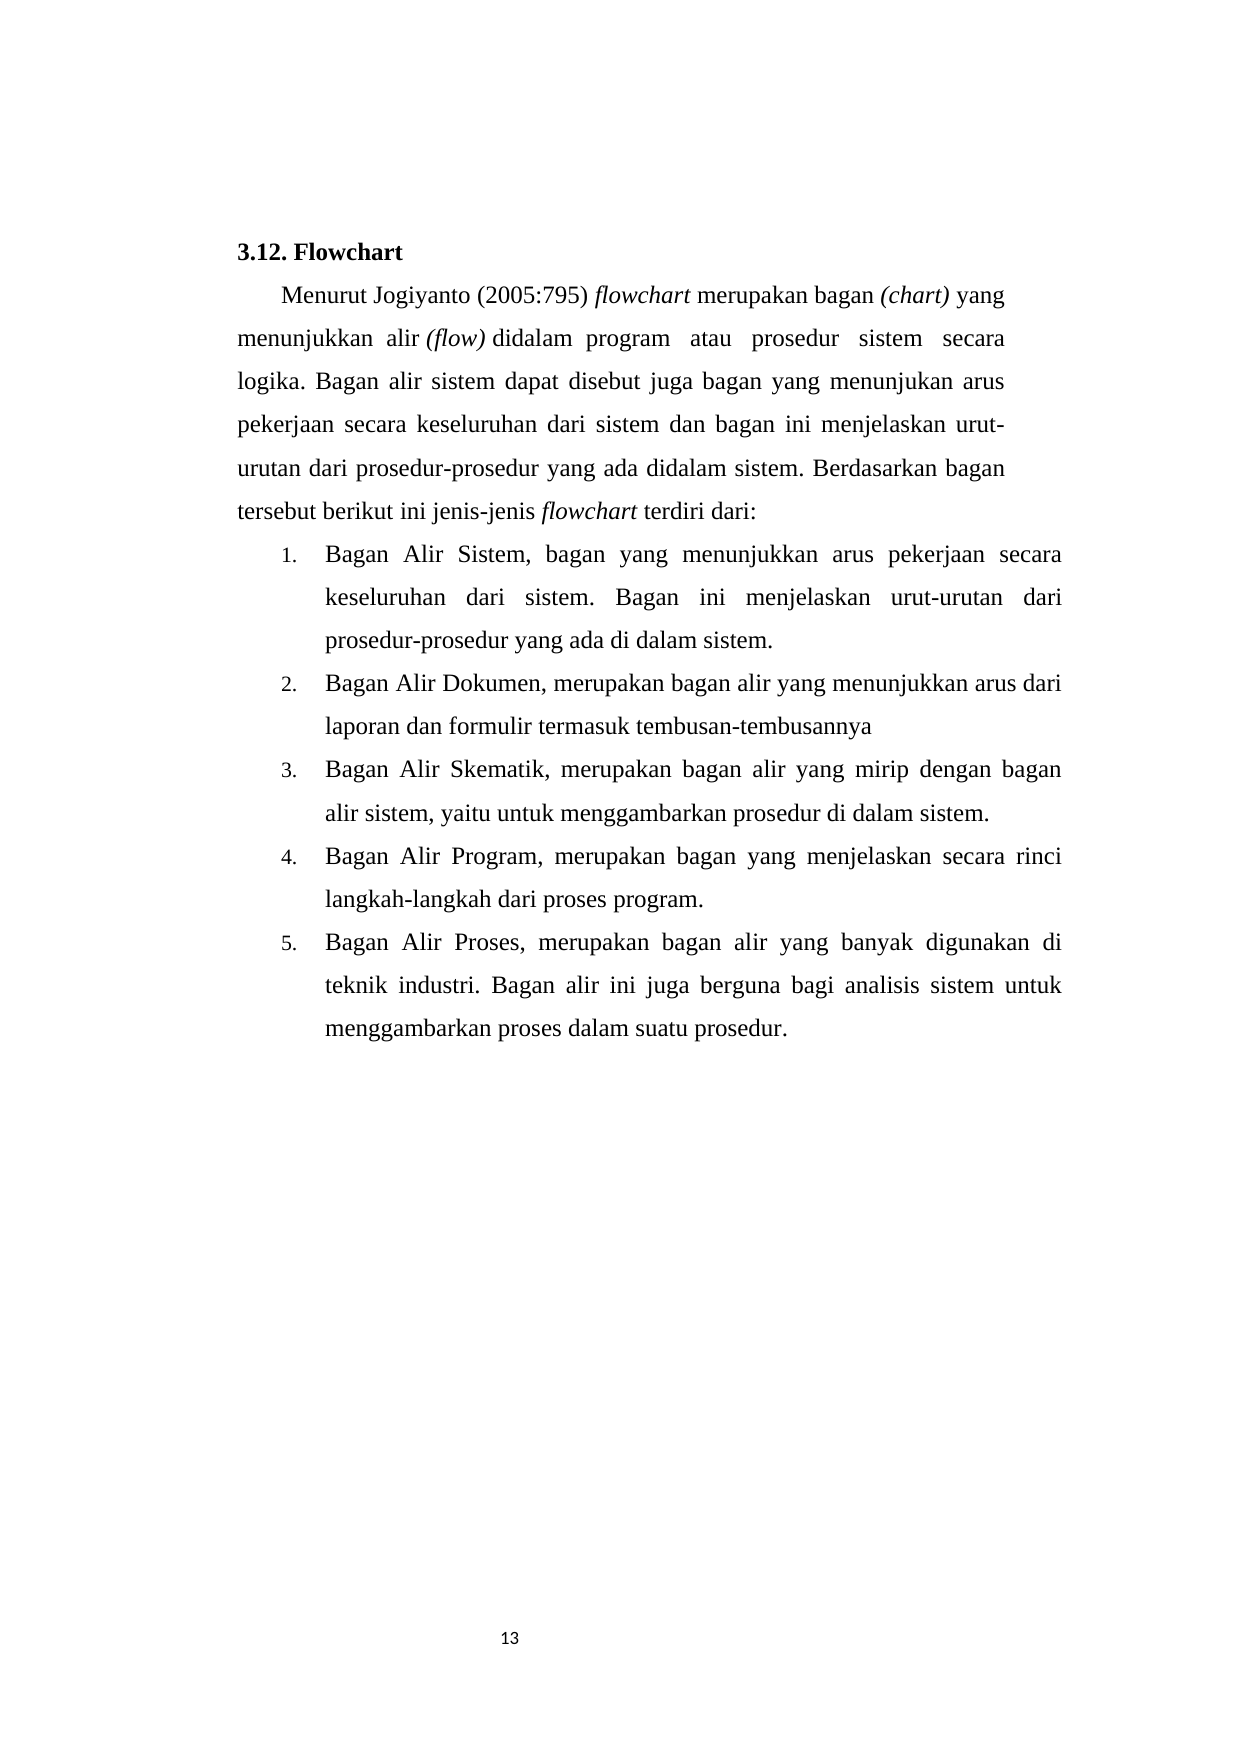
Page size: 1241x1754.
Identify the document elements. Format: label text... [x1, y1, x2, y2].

list Bagan Alir Dokumen, merupakan bagan alir yang menunjukkan arus dari laporan dan formulir termasuk tembusan-tembusannya [281, 668, 1063, 740]
list Bagan Alir Program, merupakan bagan yang menjelaskan secara rinci langkah-langkah dari proses program. [281, 841, 1063, 913]
list Bagan Alir Proses, merupakan bagan alir yang banyak digunakan di teknik industri. Bagan alir ini juga berguna bagi analisis sistem untuk menggambarkan proses dalam suatu prosedur. [281, 927, 1063, 1042]
list Bagan Alir Sistem, bagan yang menunjukkan arus pekerjaan secara keseluruhan dari sistem. Bagan ini menjelaskan urut-urutan dari prosedur-prosedur yang ada di dalam sistem. [281, 539, 1063, 654]
list 3.12. Flowchart [237, 237, 1063, 266]
text Menurut Jogiyanto (2005:795) flowchart merupakan bagan (chart) yang menunjukkan alir (flow) didalam program atau prosedur sistem secara logika. Bagan alir sistem dapat disebut juga bagan yang menunjukan arus pekerjaan secara keseluruhan dari sistem dan bagan ini menjelaskan urut-urutan dari prosedur-prosedur yang ada didalam sistem. Berdasarkan bagan tersebut berikut ini jenis-jenis flowchart terdiri dari: [237, 280, 1005, 524]
list Bagan Alir Skematik, merupakan bagan alir yang mirip dengan bagan alir sistem, yaitu untuk menggambarkan prosedur di dalam sistem. [281, 754, 1063, 826]
